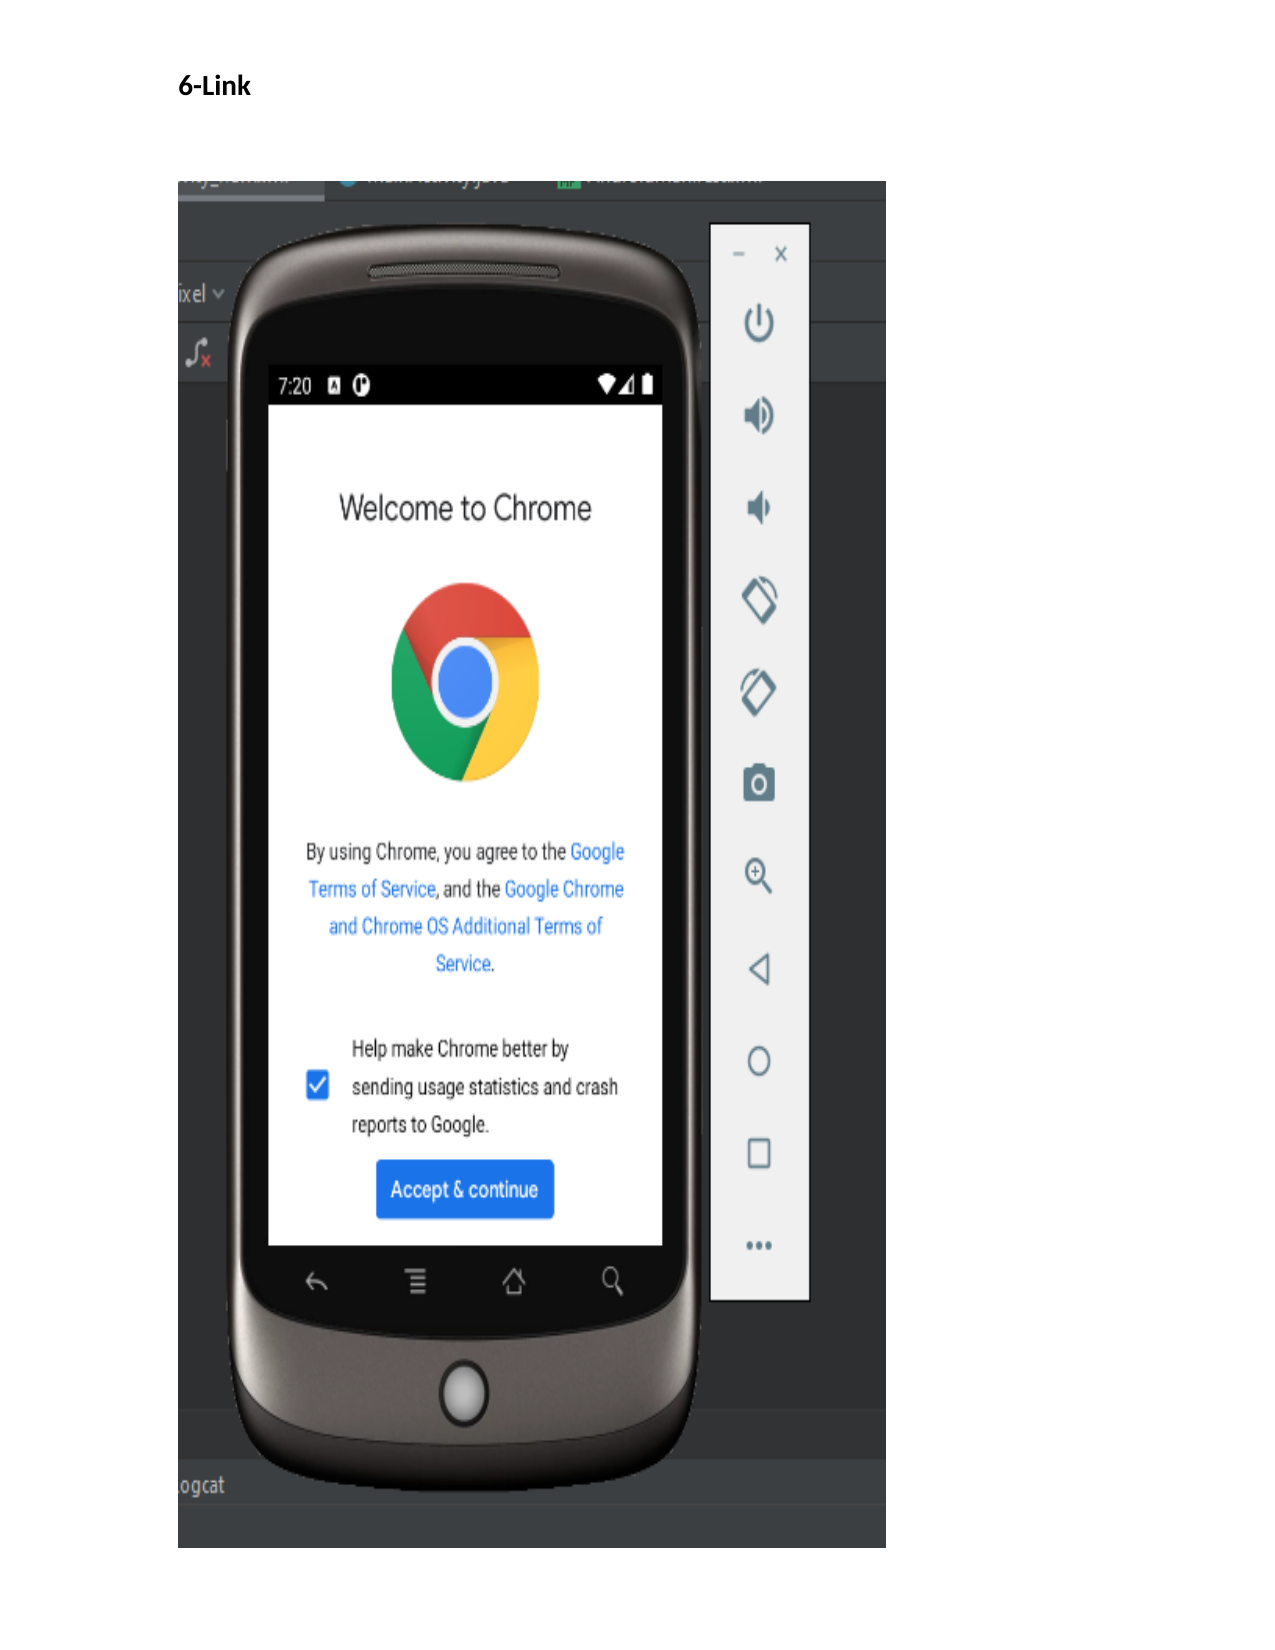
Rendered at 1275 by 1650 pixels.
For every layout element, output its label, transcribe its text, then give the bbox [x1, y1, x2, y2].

list 6-Link [178, 67, 1237, 102]
picture [178, 181, 886, 1548]
